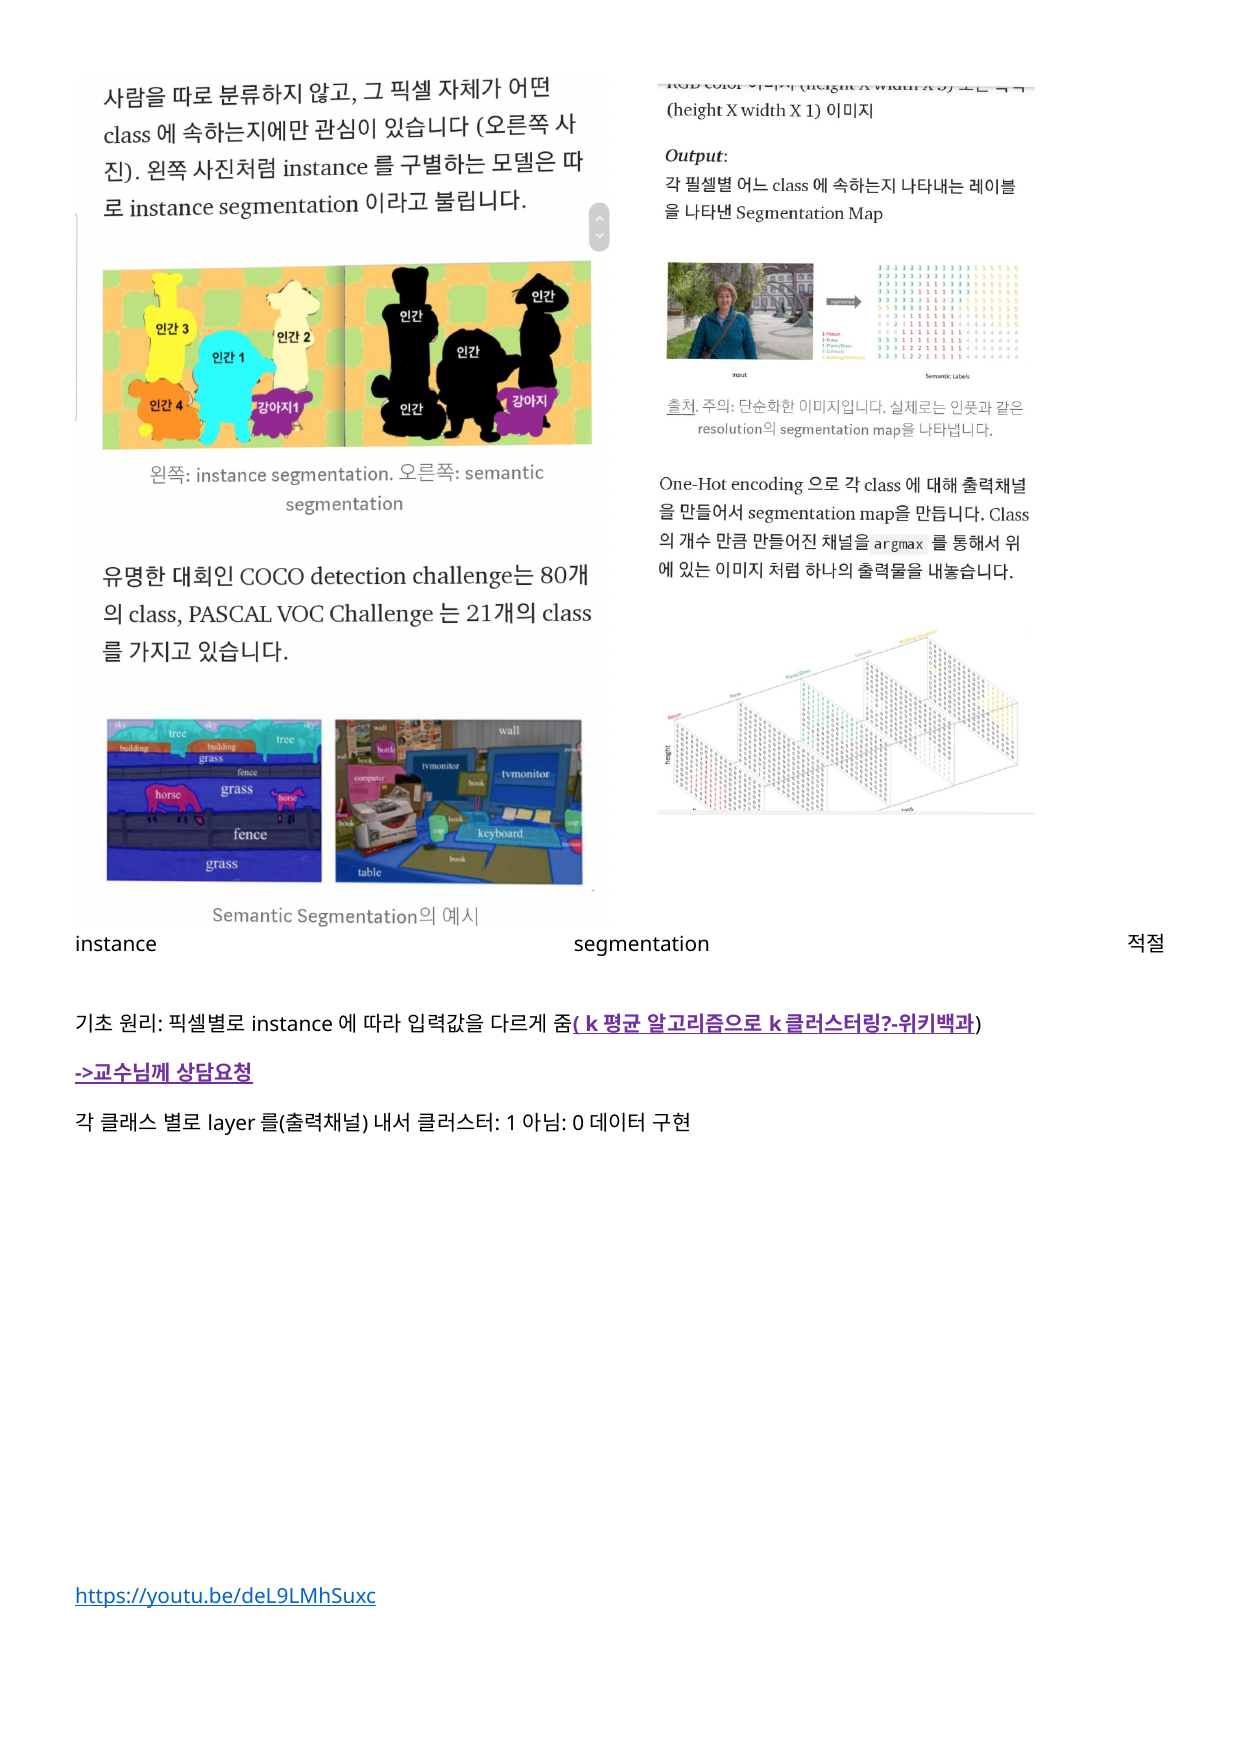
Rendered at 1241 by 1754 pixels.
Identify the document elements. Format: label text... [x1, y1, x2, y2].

picture [657, 83, 1035, 815]
text 각 클래스 별로 layer를(출력채널) 내서 클러스터: 1 아님: 0 데이터 구현 [75, 1106, 1165, 1136]
picture [75, 75, 612, 927]
text https://youtu.be/deL9LMhSuxc [75, 1581, 1165, 1609]
text ->교수님께 상담요청 [75, 1056, 1165, 1087]
text 기초 원리: 픽셀별로 instance 에 따라 입력값을 다르게 줌( k 평균 알고리즘으로 k클러스터링?-위키백과) [75, 1007, 1165, 1037]
